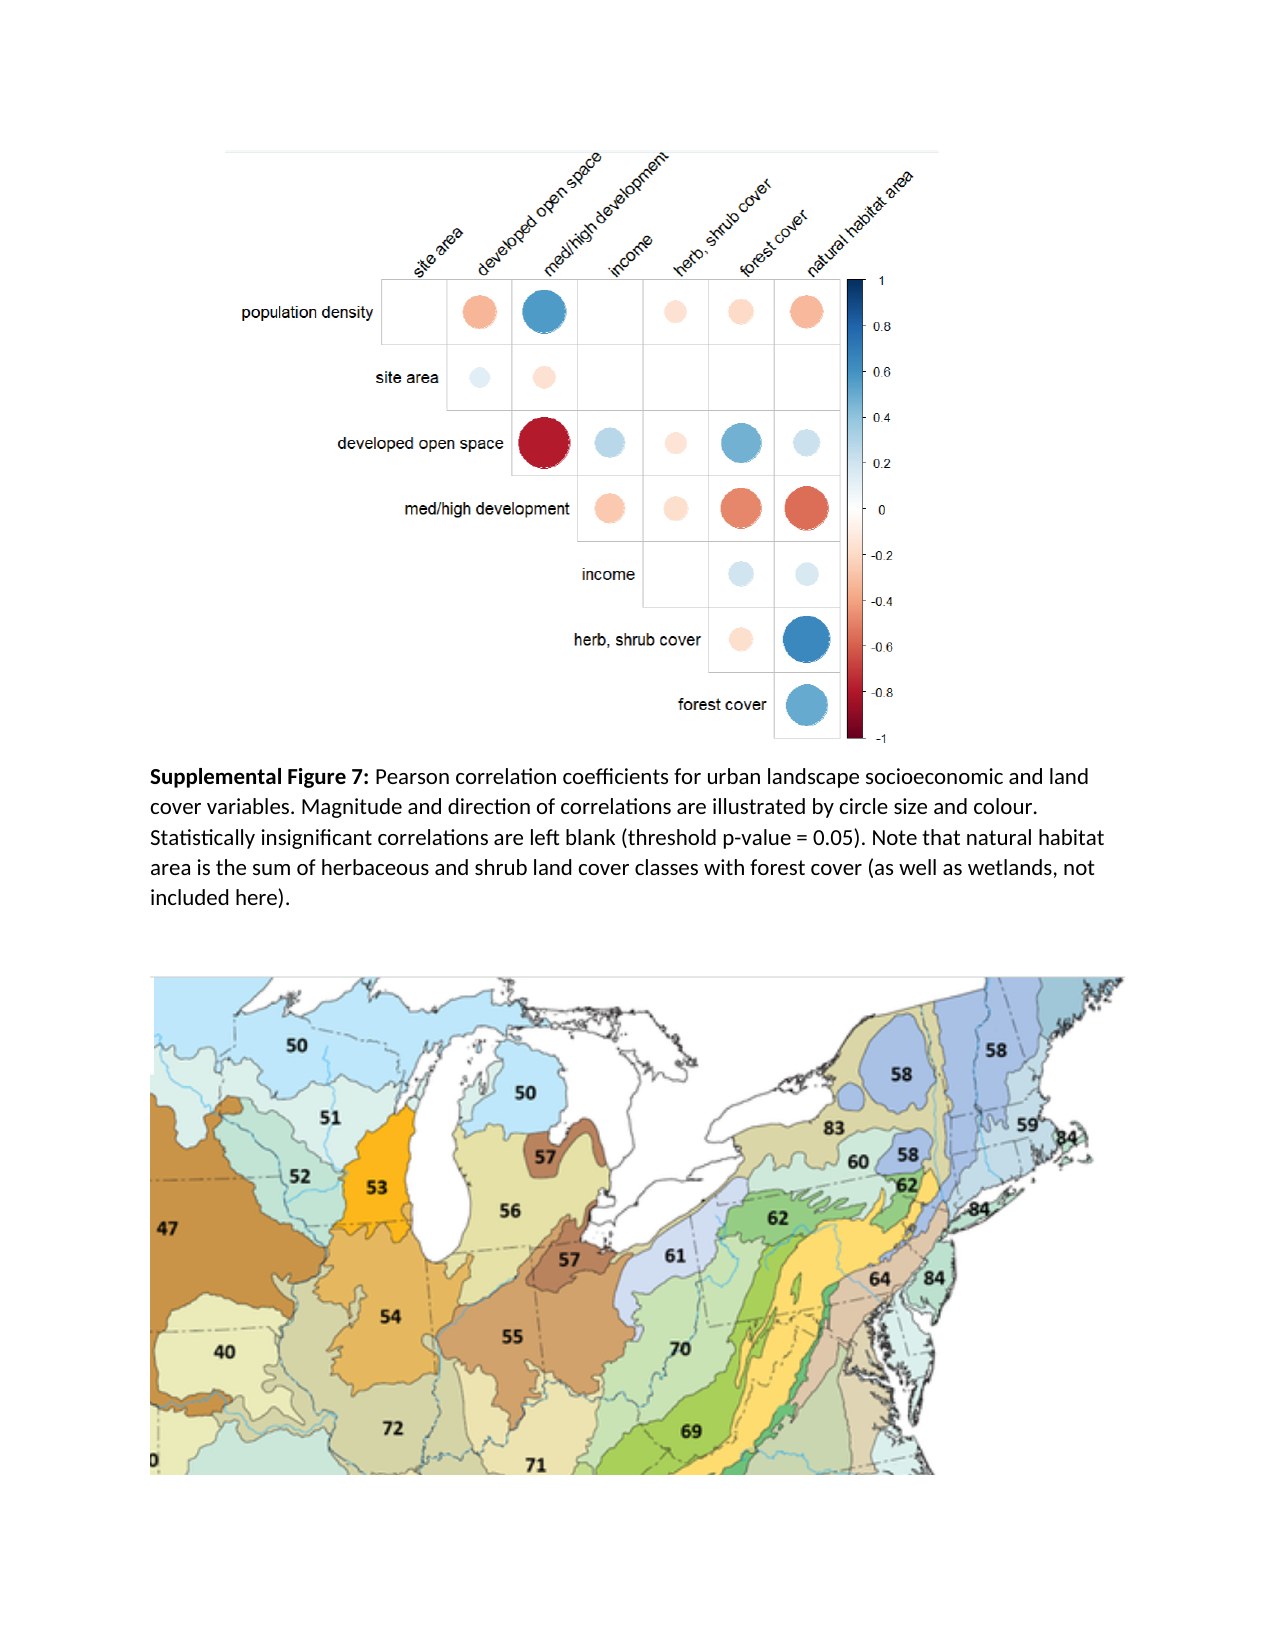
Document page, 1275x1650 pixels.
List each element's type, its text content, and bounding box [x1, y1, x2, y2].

picture [225, 150, 939, 744]
text Supplemental Figure 7: Pearson correlation coefficients for urban landscape socioeconomic and land cover variables. Magnitude and direction of correlations are illustrated by circle size and colour. Statistically insignificant correlations are left blank (threshold p-value = 0.05). Note that natural habitat area is the sum of herbaceous and shrub land cover classes with forest cover (as well as wetlands, not included here). [150, 762, 1125, 911]
picture [150, 976, 1125, 1475]
